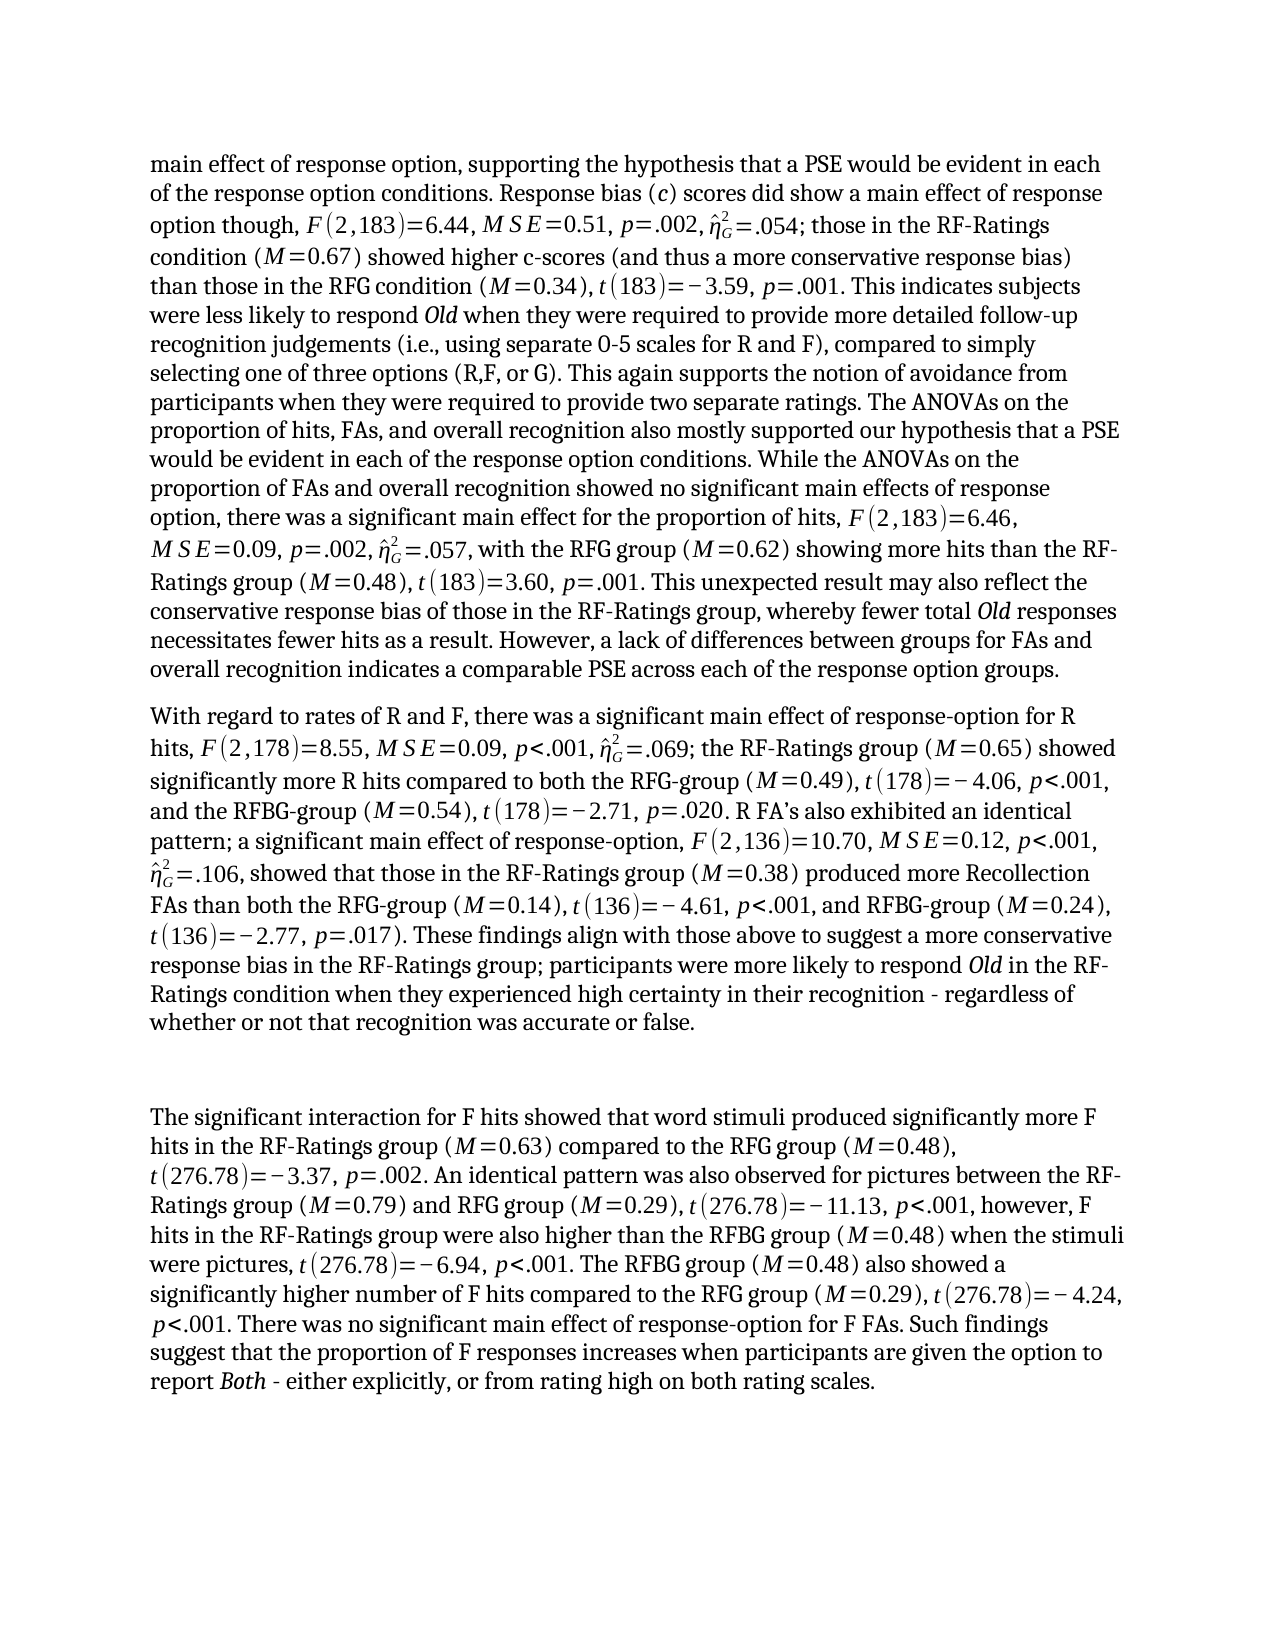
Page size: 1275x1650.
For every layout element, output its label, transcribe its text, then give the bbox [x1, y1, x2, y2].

text The significant interaction for F hits showed that word stimuli produced significantly more F hits in the RF-Ratings group () compared to the RFG group (), , . An identical pattern was also observed for pictures between the RF-Ratings group () and RFG group (), , , however, F hits in the RF-Ratings group were also higher than the RFBG group () when the stimuli were pictures, , . The RFBG group () also showed a significantly higher number of F hits compared to the RFG group (), , . There was no significant main effect of response-option for F FAs. Such findings suggest that the proportion of F responses increases when participants are given the option to report Both - either explicitly, or from rating high on both rating scales. [150, 1103, 1125, 1396]
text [150, 150, 1125, 683]
text With regard to rates of R and F, there was a significant main effect of response-option for R hits, , , , ; the RF-Ratings group () showed significantly more R hits compared to both the RFG-group (), , , and the RFBG-group (), , . R FA’s also exhibited an identical pattern; a significant main effect of response-option, , , , , showed that those in the RF-Ratings group () produced more Recollection FAs than both the RFG-group (), , , and RFBG-group (), , ). These findings align with those above to suggest a more conservative response bias in the RF-Ratings group; participants were more likely to respond Old in the RF-Ratings condition when they experienced high certainty in their recognition - regardless of whether or not that recognition was accurate or false. [150, 702, 1125, 1037]
